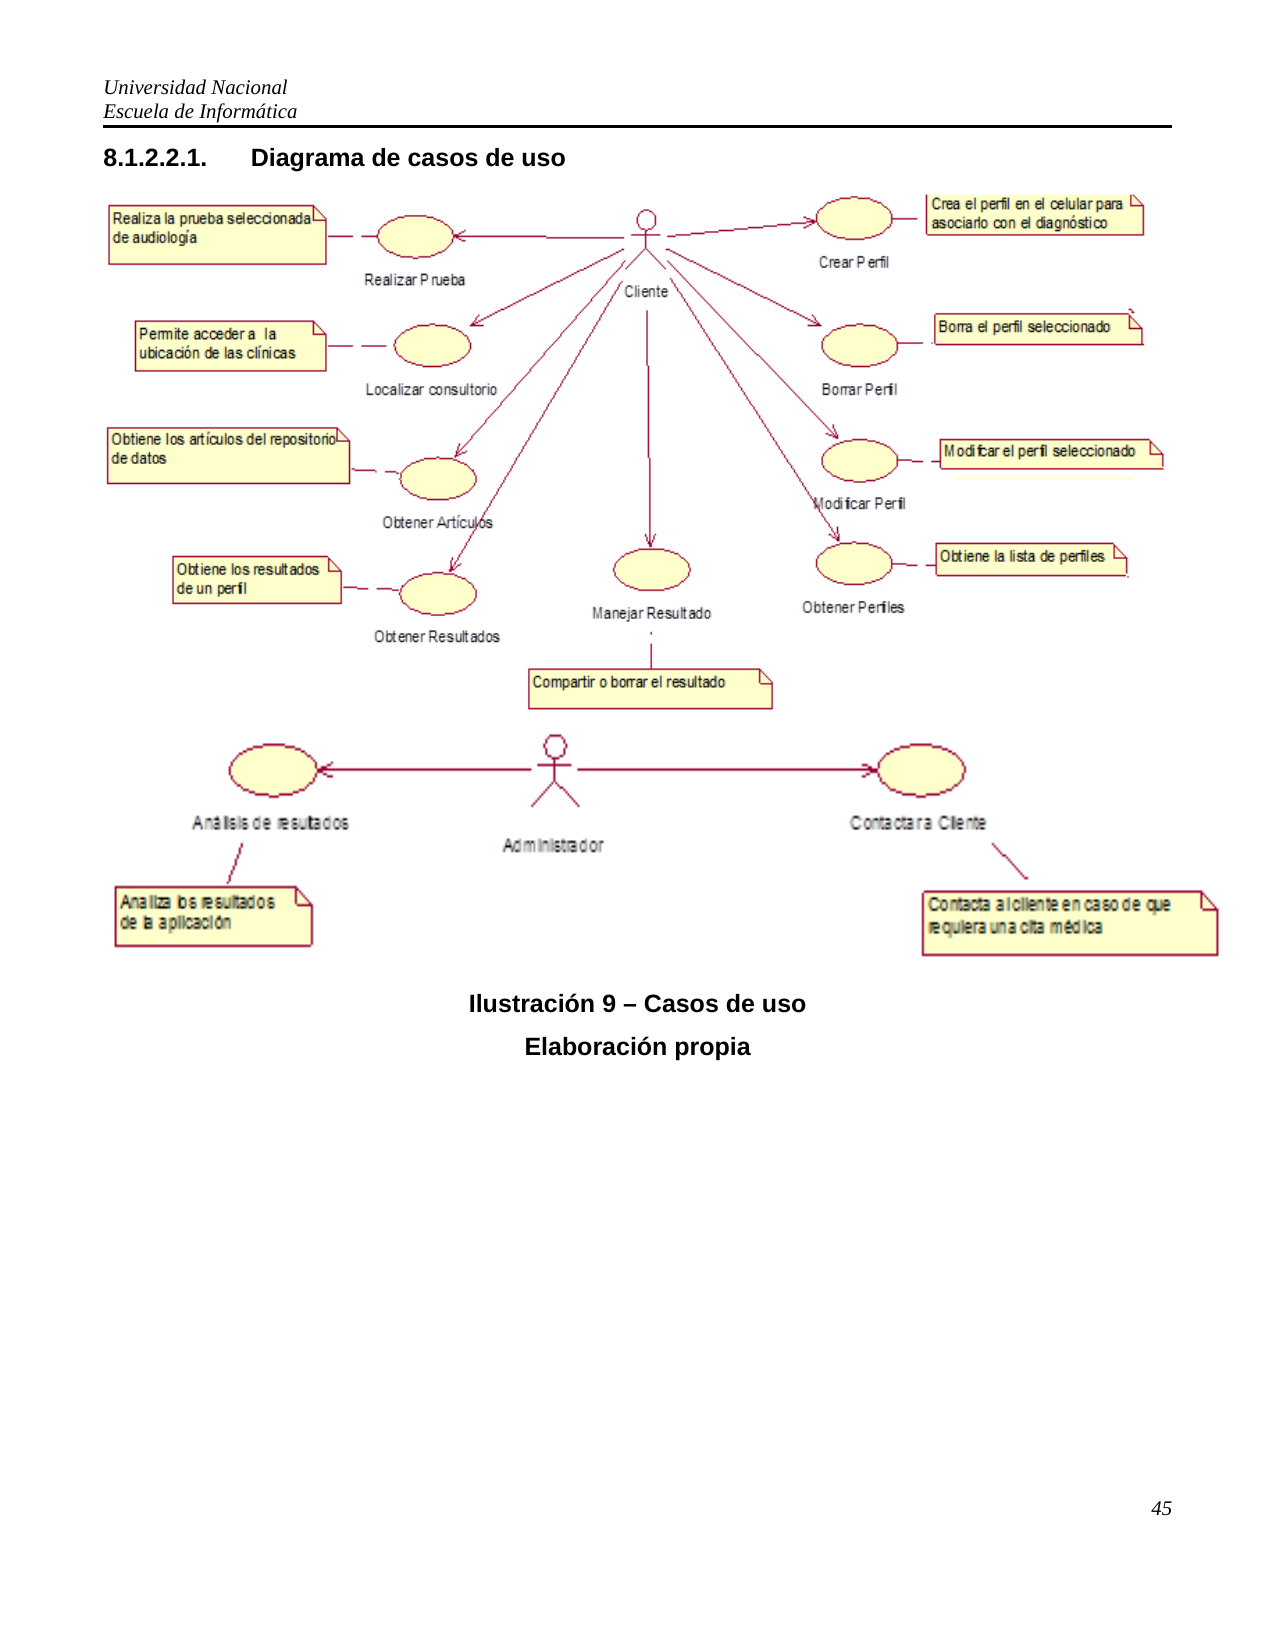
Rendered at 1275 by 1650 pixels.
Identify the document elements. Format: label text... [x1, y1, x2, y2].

picture [103, 728, 1234, 975]
text Ilustración 9 – Casos de uso [103, 989, 1172, 1017]
text Elaboración propia [103, 1032, 1172, 1061]
list Diagrama de casos de uso [103, 143, 1172, 172]
picture [103, 192, 1172, 714]
